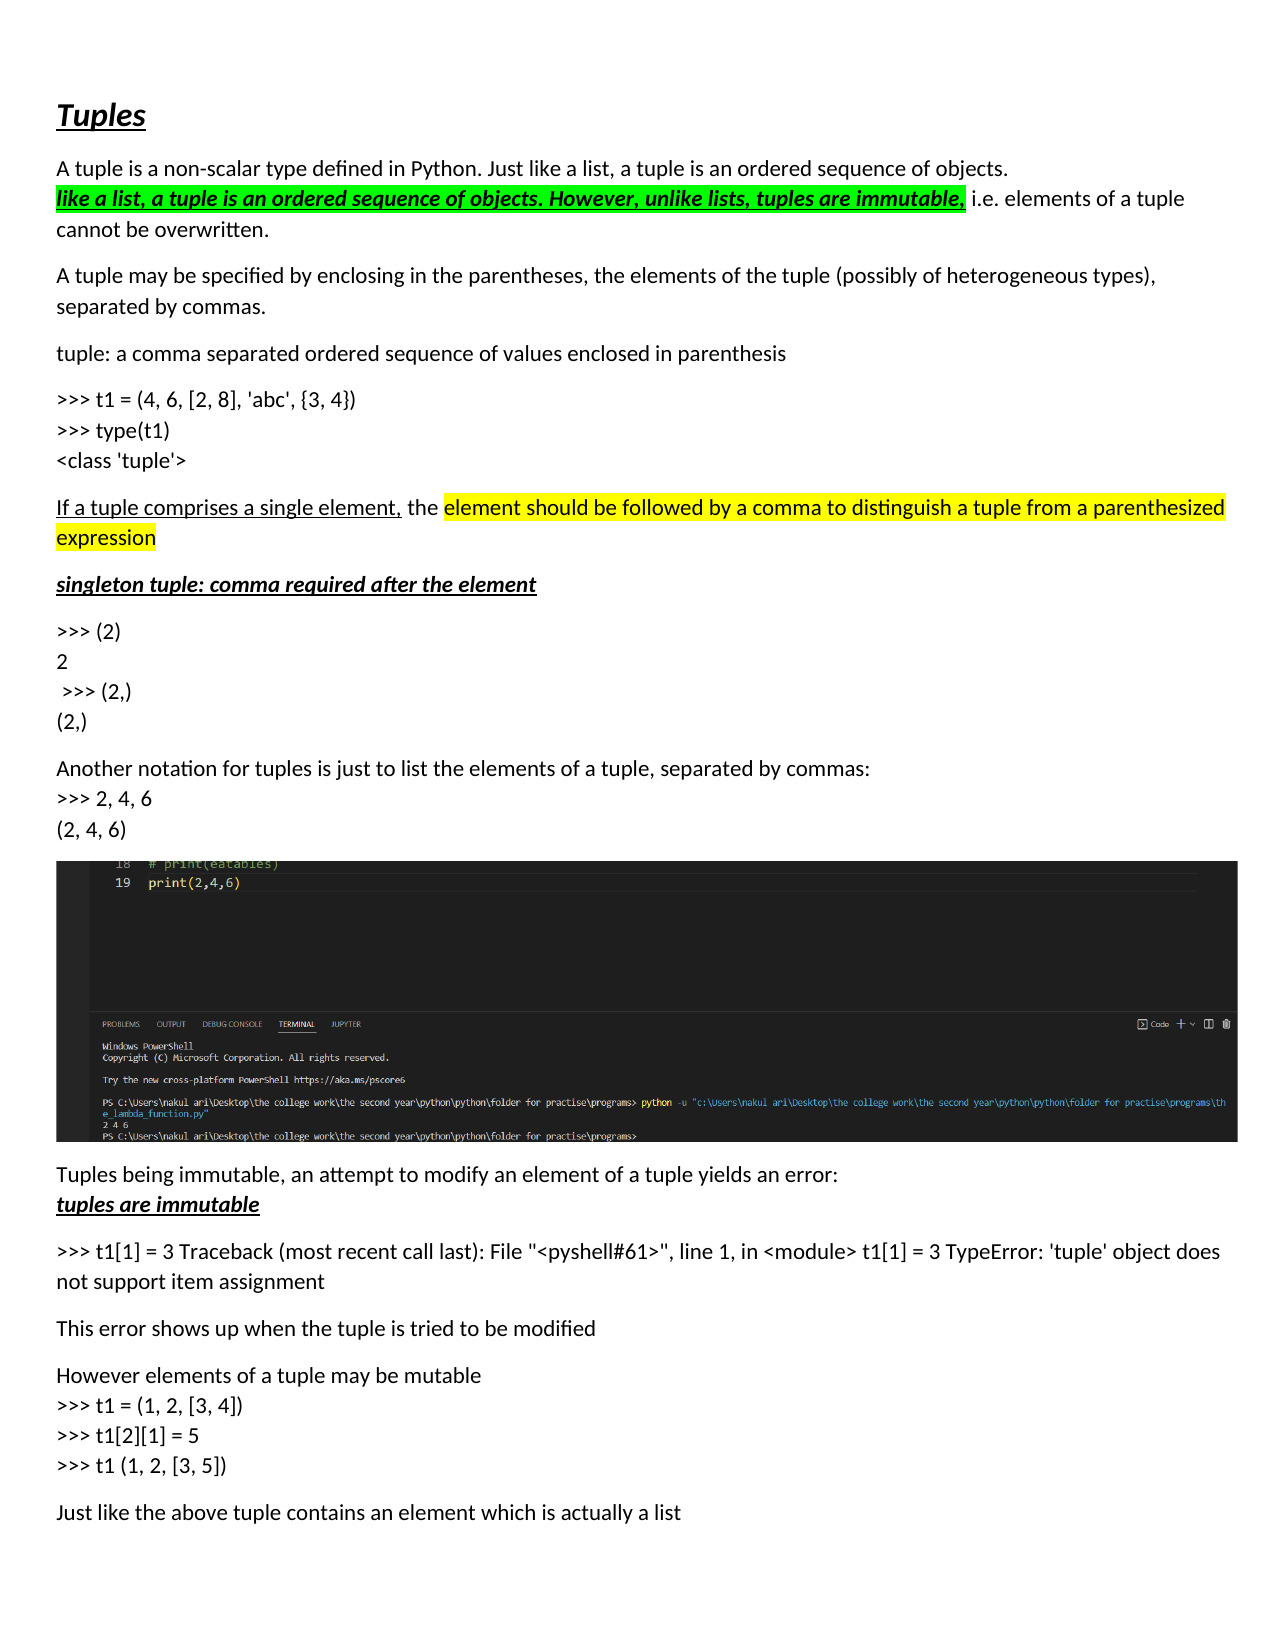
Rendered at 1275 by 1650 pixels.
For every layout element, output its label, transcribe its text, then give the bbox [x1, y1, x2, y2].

text tuple: a comma separated ordered sequence of values enclosed in parenthesis [56, 339, 1237, 367]
text Just like the above tuple contains an element which is actually a list [56, 1498, 1237, 1527]
text However elements of a tuple may be mutable >>> t1 = (1, 2, [3, 4]) >>> t1[2][1] = 5 >>> t1 (1, 2, [3, 5]) [56, 1361, 1237, 1480]
text >>> t1 = (4, 6, [2, 8], 'abc', {3, 4}) >>> type(t1) <class 'tuple'> [56, 386, 1237, 474]
text A tuple is a non-scalar type defined in Python. Just like a list, a tuple is an ordered sequence of objects. like a list, a tuple is an ordered sequence of objects. However, unlike lists, tuples are immutable, i.e. elements of a tuple cannot be overwritten. [56, 154, 1237, 243]
text A tuple may be specified by enclosing in the parentheses, the elements of the tuple (possibly of heterogeneous types), separated by commas. [56, 262, 1237, 320]
text Tuples [56, 94, 1237, 134]
text >>> t1[1] = 3 Traceback (most recent call last): File "<pyshell#61>", line 1, in <module> t1[1] = 3 TypeError: 'tuple' object does not support item assignment [56, 1237, 1237, 1295]
text This error shows up when the tuple is tried to be modified [56, 1314, 1237, 1342]
text >>> (2) 2 >>> (2,) (2,) [56, 617, 1237, 736]
picture [56, 861, 1238, 1142]
text If a tuple comprises a single element, the element should be followed by a comma to distinguish a tuple from a parenthesized expression [56, 493, 1237, 551]
text Tuples being immutable, an attempt to modify an element of a tuple yields an error: tuples are immutable [56, 1160, 1237, 1218]
text Another notation for tuples is just to list the elements of a tuple, separated by commas: >>> 2, 4, 6 (2, 4, 6) [56, 754, 1237, 843]
text singleton tuple: comma required after the element [56, 570, 1237, 598]
